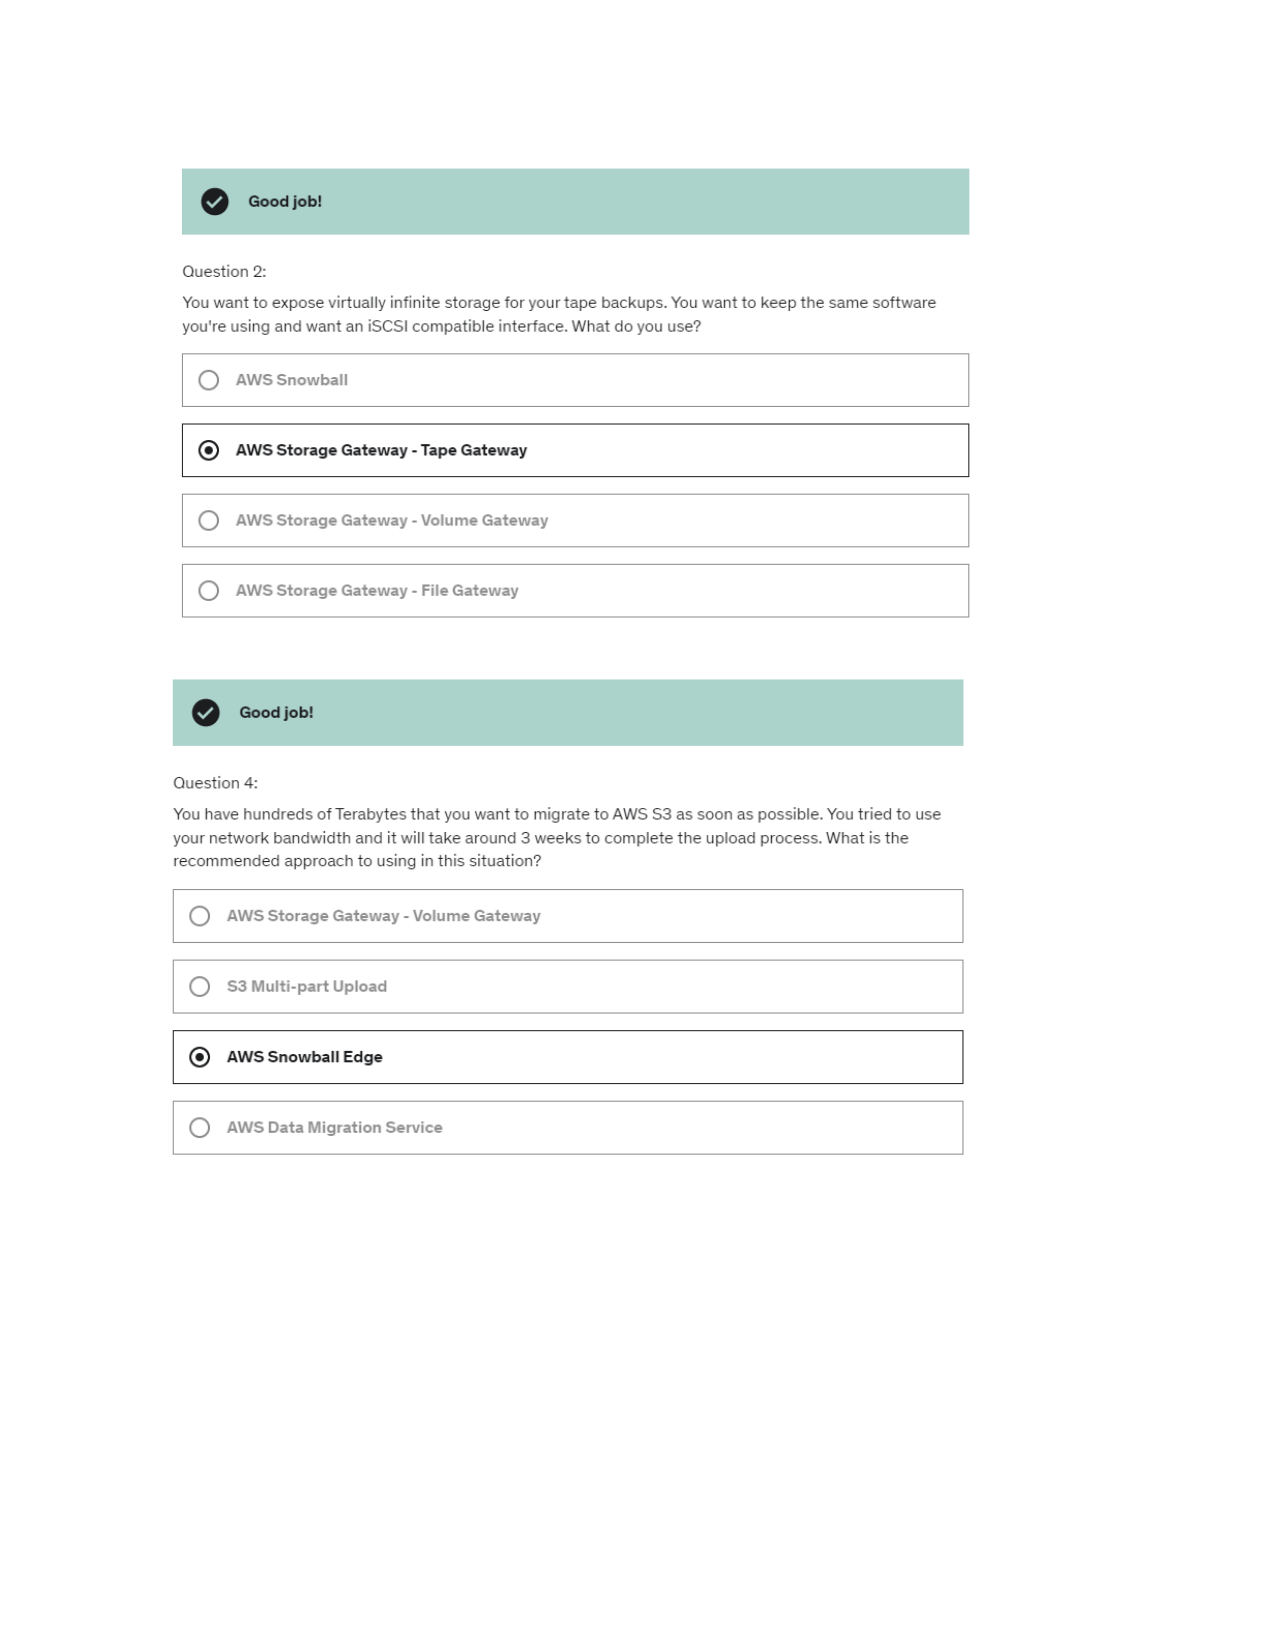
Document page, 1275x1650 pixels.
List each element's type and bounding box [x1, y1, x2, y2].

picture [150, 150, 1125, 633]
picture [150, 667, 1125, 1164]
